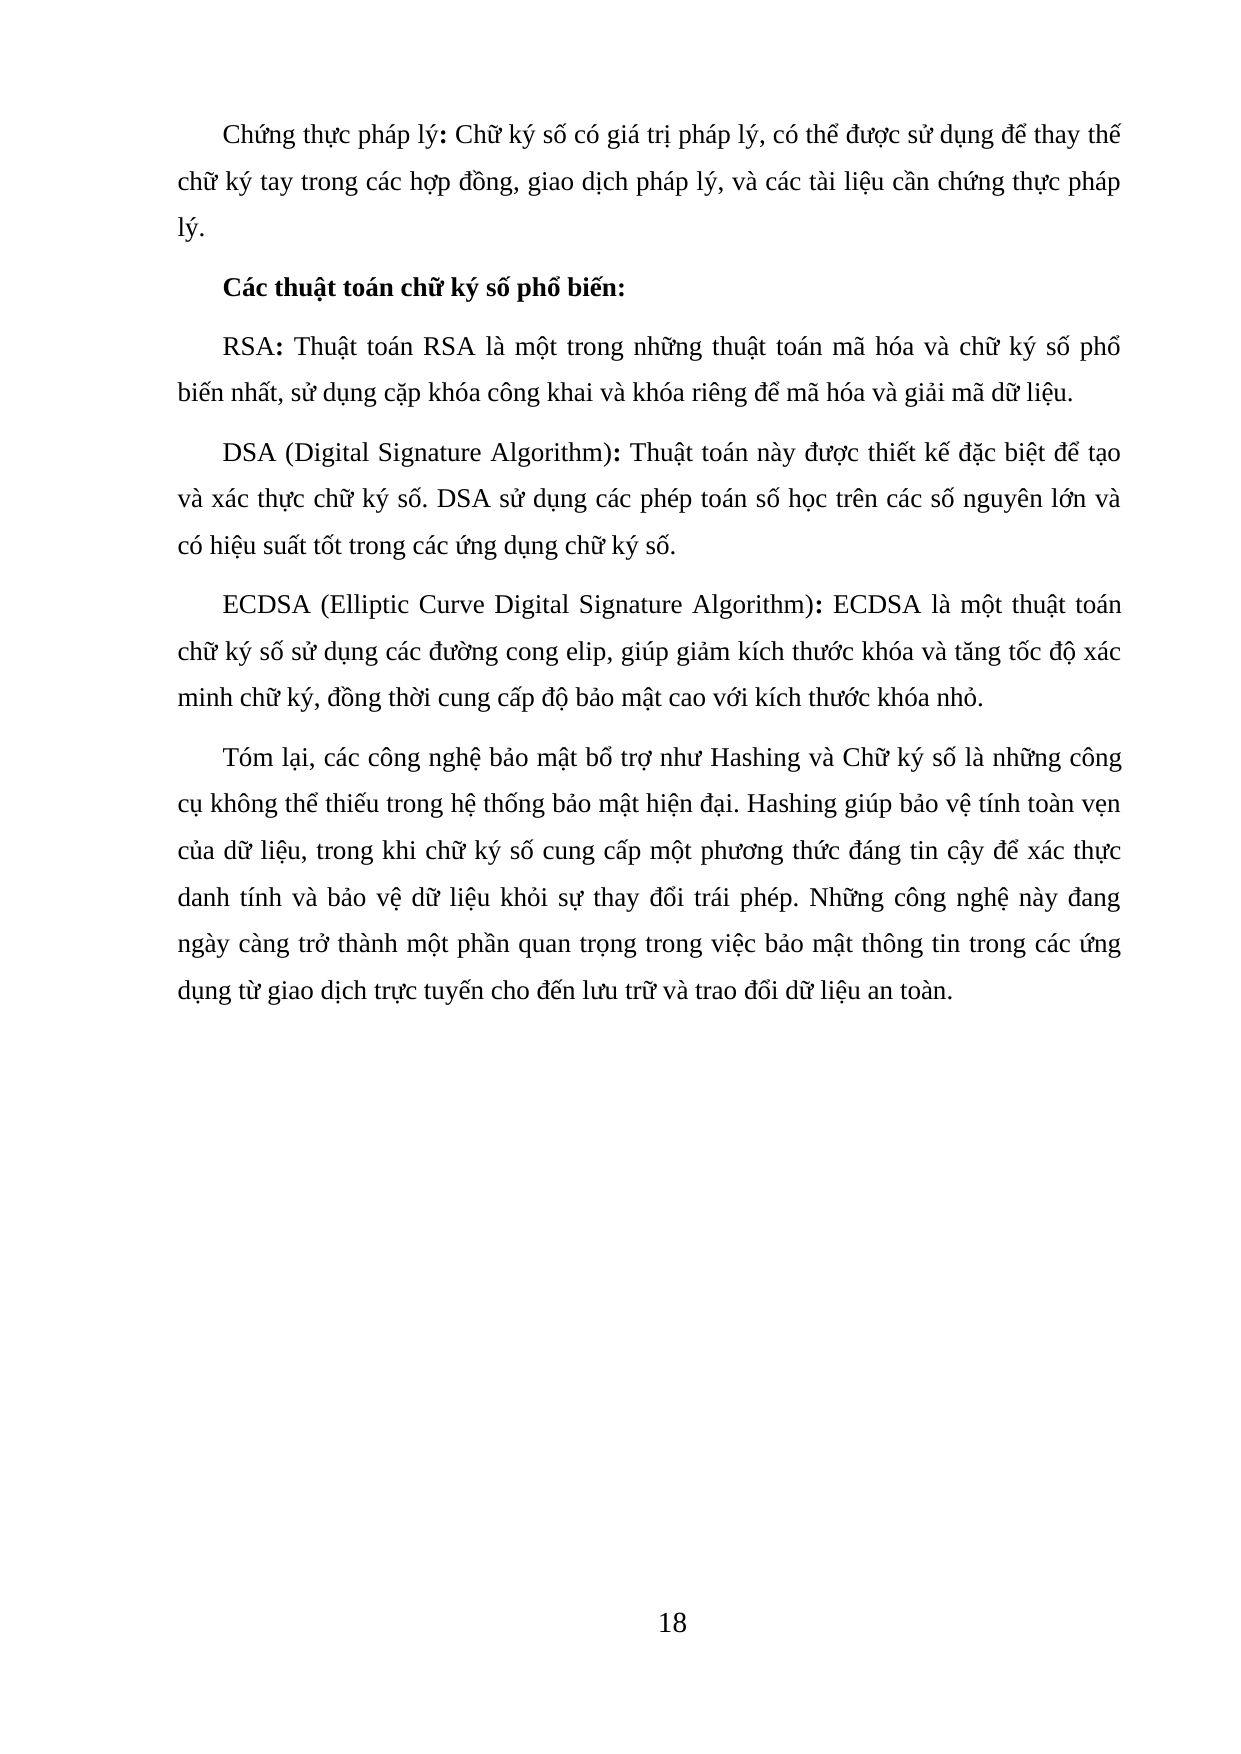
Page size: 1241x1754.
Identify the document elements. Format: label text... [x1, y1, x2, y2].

text Chứng thực pháp lý: Chữ ký số có giá trị pháp lý, có thể được sử dụng để thay thế chữ ký tay trong các hợp đồng, giao dịch pháp lý, và các tài liệu cần chứng thực pháp lý. [177, 118, 1122, 243]
text Tóm lại, các công nghệ bảo mật bổ trợ như Hashing và Chữ ký số là những công cụ không thể thiếu trong hệ thống bảo mật hiện đại. Hashing giúp bảo vệ tính toàn vẹn của dữ liệu, trong khi chữ ký số cung cấp một phương thức đáng tin cậy để xác thực danh tính và bảo vệ dữ liệu khỏi sự thay đổi trái phép. Những công nghệ này đang ngày càng trở thành một phần quan trọng trong việc bảo mật thông tin trong các ứng dụng từ giao dịch trực tuyến cho đến lưu trữ và trao đổi dữ liệu an toàn. [177, 741, 1122, 1005]
text Các thuật toán chữ ký số phổ biến: [177, 271, 1122, 302]
text RSA: Thuật toán RSA là một trong những thuật toán mã hóa và chữ ký số phổ biến nhất, sử dụng cặp khóa công khai và khóa riêng để mã hóa và giải mã dữ liệu. [177, 330, 1122, 408]
text ECDSA (Elliptic Curve Digital Signature Algorithm): ECDSA là một thuật toán chữ ký số sử dụng các đường cong elip, giúp giảm kích thước khóa và tăng tốc độ xác minh chữ ký, đồng thời cung cấp độ bảo mật cao với kích thước khóa nhỏ. [177, 588, 1122, 713]
text DSA (Digital Signature Algorithm): Thuật toán này được thiết kế đặc biệt để tạo và xác thực chữ ký số. DSA sử dụng các phép toán số học trên các số nguyên lớn và có hiệu suất tốt trong các ứng dụng chữ ký số. [177, 436, 1122, 560]
